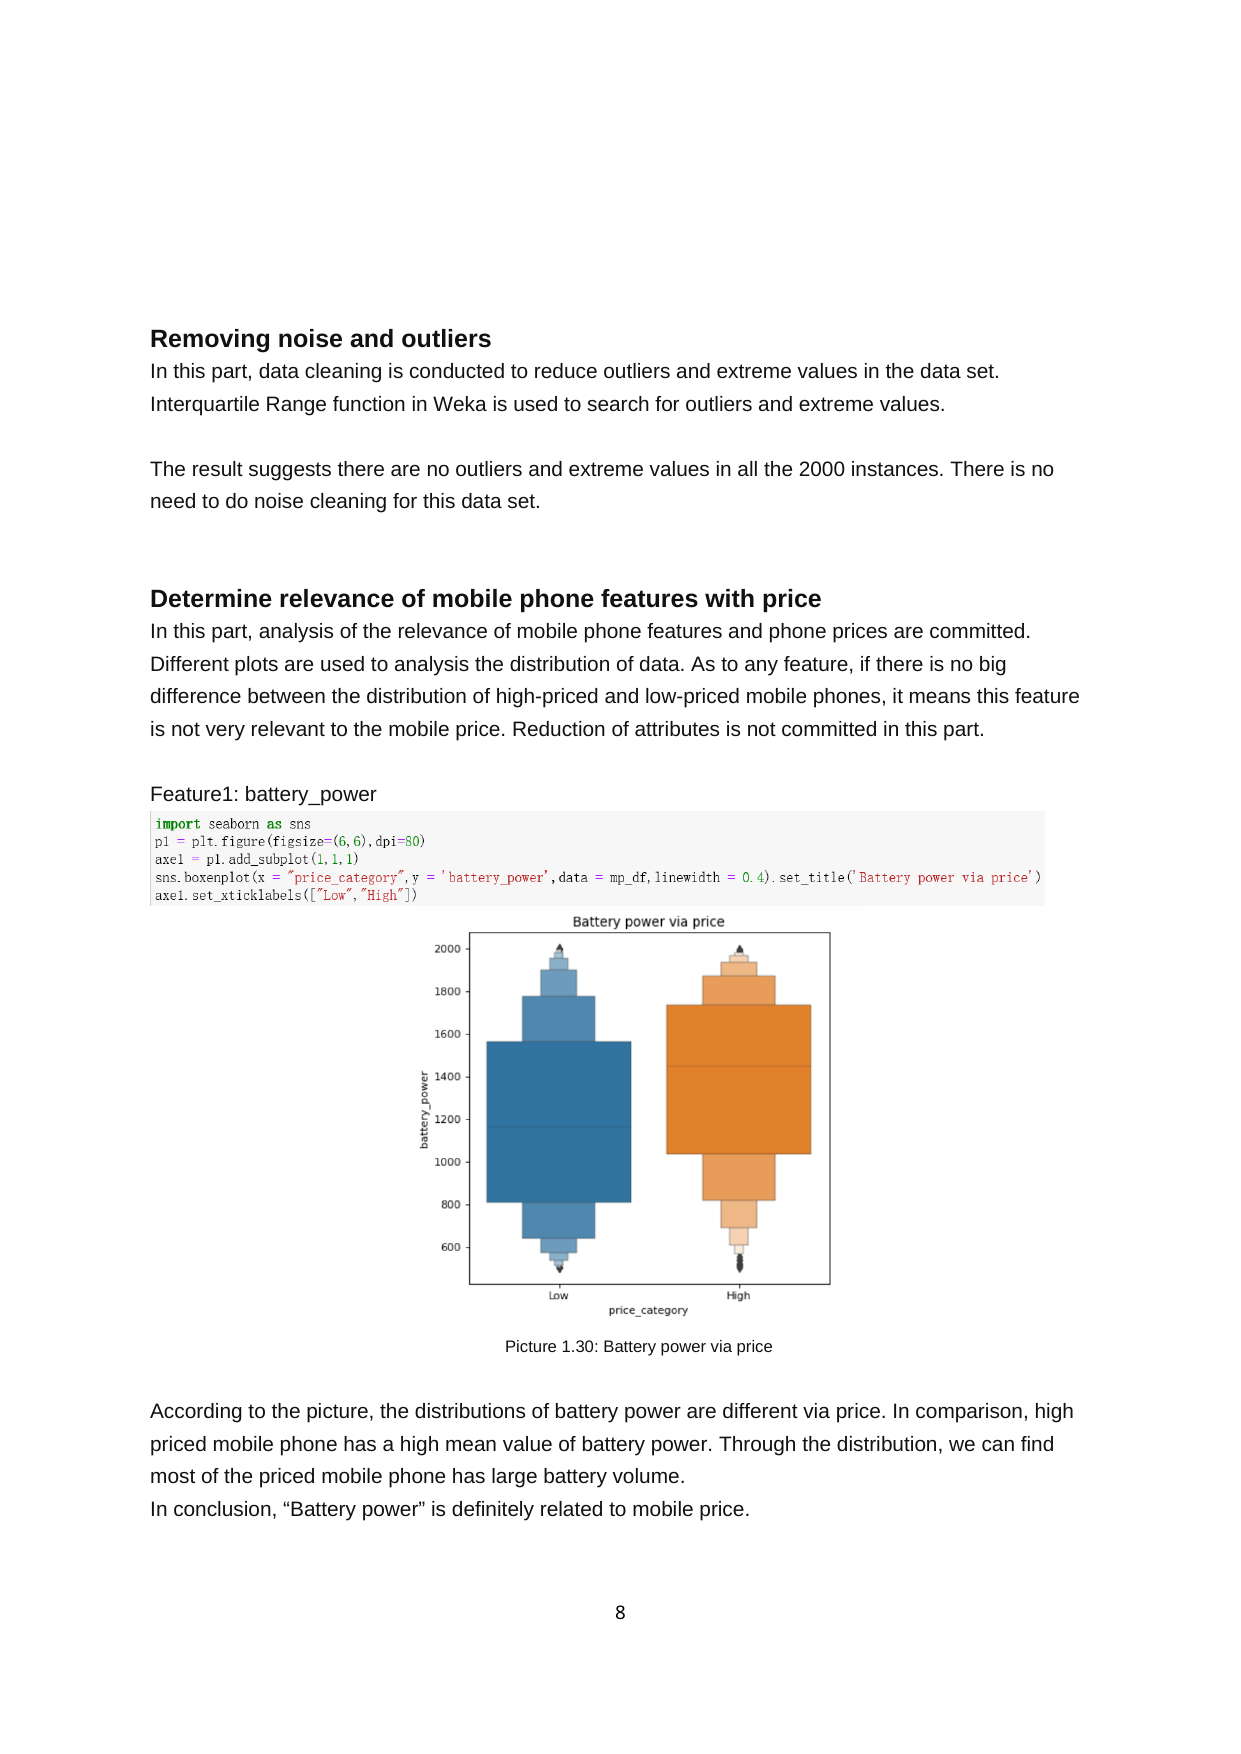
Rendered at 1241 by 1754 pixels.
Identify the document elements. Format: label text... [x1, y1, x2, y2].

text According to the picture, the distributions of battery power are different via price. In comparison, high priced mobile phone has a high mean value of battery power. Through the distribution, we can find most of the priced mobile phone has large battery volume. [150, 1395, 1090, 1492]
text In conclusion, “Battery power” is definitely related to mobile price. [150, 1492, 1090, 1525]
list Picture 1.30: Battery power via price [187, 1330, 1090, 1362]
text In this part, analysis of the relevance of mobile phone features and phone prices are committed. Different plots are used to analysis the distribution of data. As to any feature, if there is no big difference between the distribution of high-priced and low-priced mobile phones, it means this feature is not very relevant to the mobile price. Reduction of attributes is not committed in this part. [150, 615, 1090, 745]
text Feature1: battery_power [150, 777, 1090, 810]
picture [150, 811, 1046, 906]
text Determine relevance of mobile phone features with price [150, 582, 1090, 615]
picture [414, 907, 863, 1320]
text Removing noise and outliers [150, 322, 1090, 355]
text In this part, data cleaning is conducted to reduce outliers and extreme values in the data set. Interquartile Range function in Weka is used to search for outliers and extreme values. [150, 355, 1090, 420]
text The result suggests there are no outliers and extreme values in all the 2000 instances. There is no need to do noise cleaning for this data set. [150, 452, 1090, 517]
